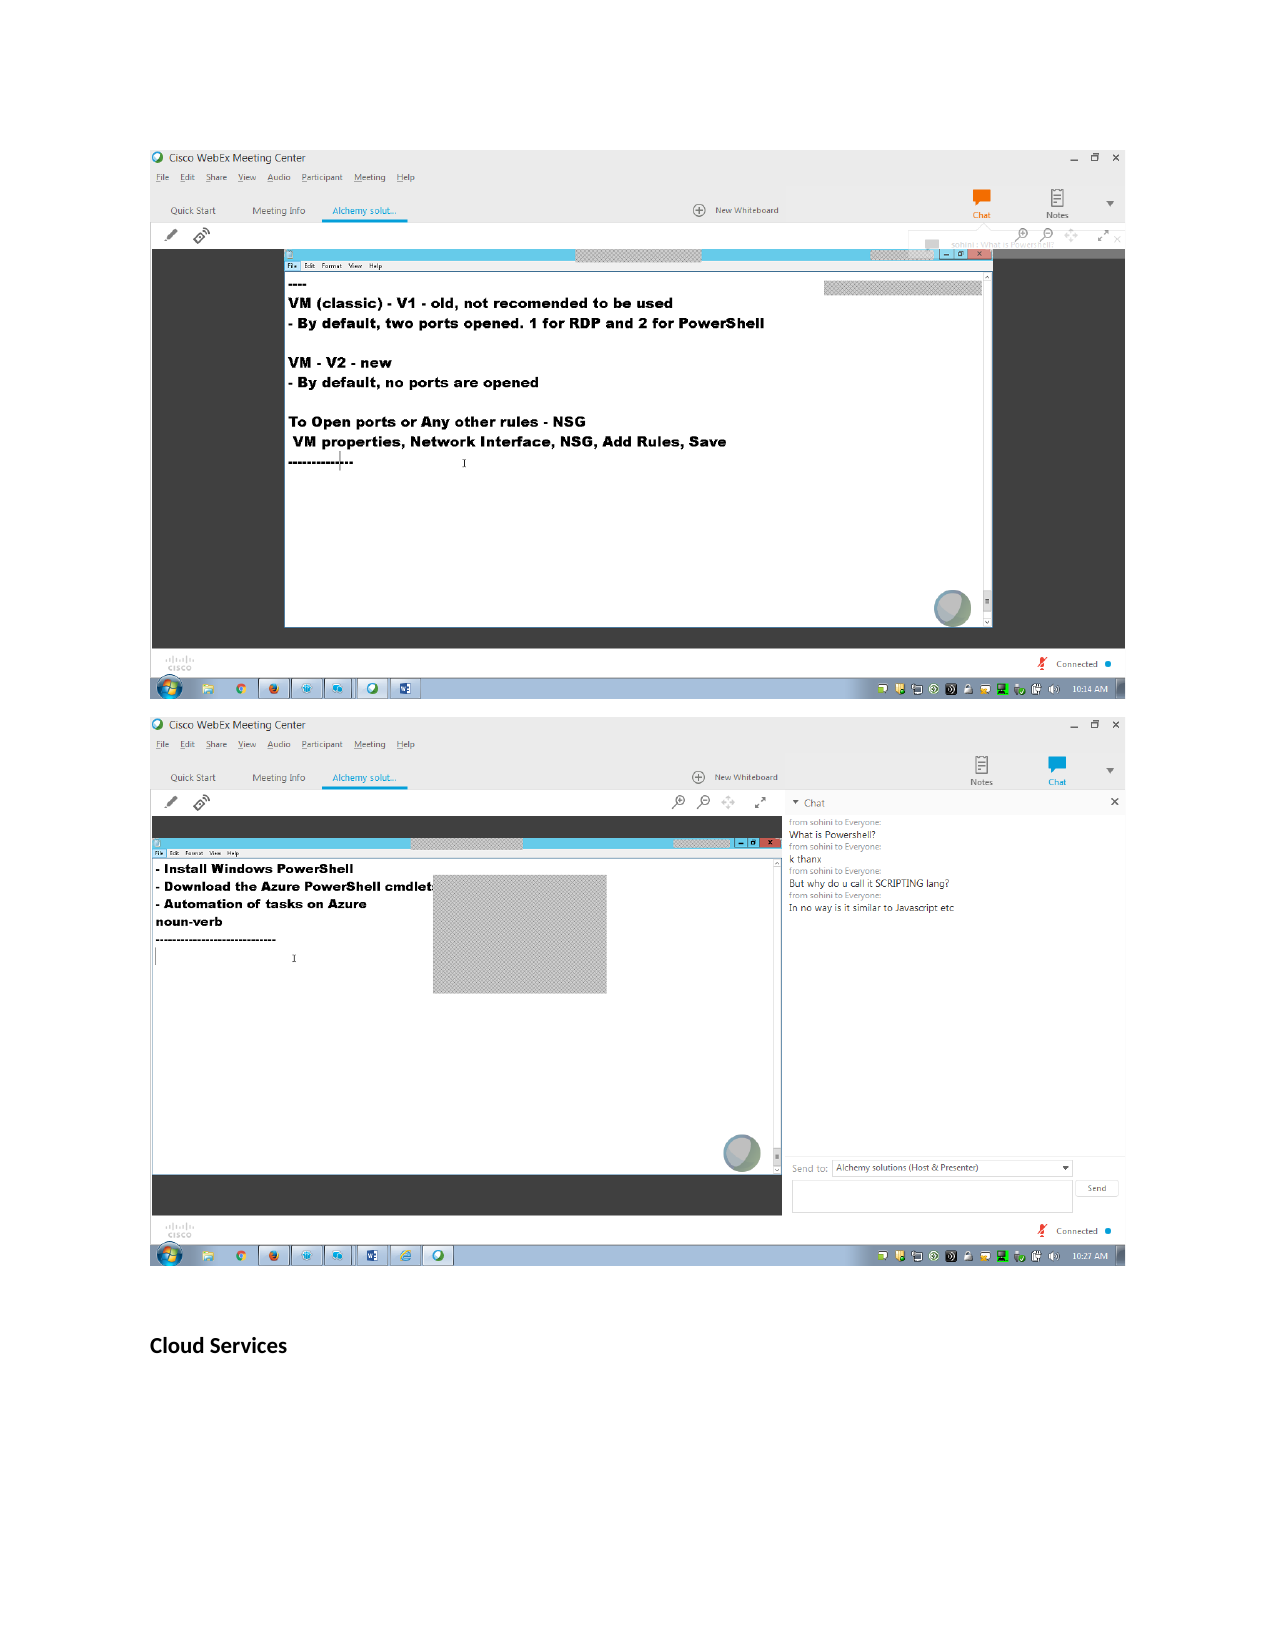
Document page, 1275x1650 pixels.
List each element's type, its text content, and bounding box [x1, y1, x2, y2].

picture [150, 717, 1125, 1266]
text Cloud Services [150, 1331, 1125, 1359]
picture [150, 150, 1125, 699]
